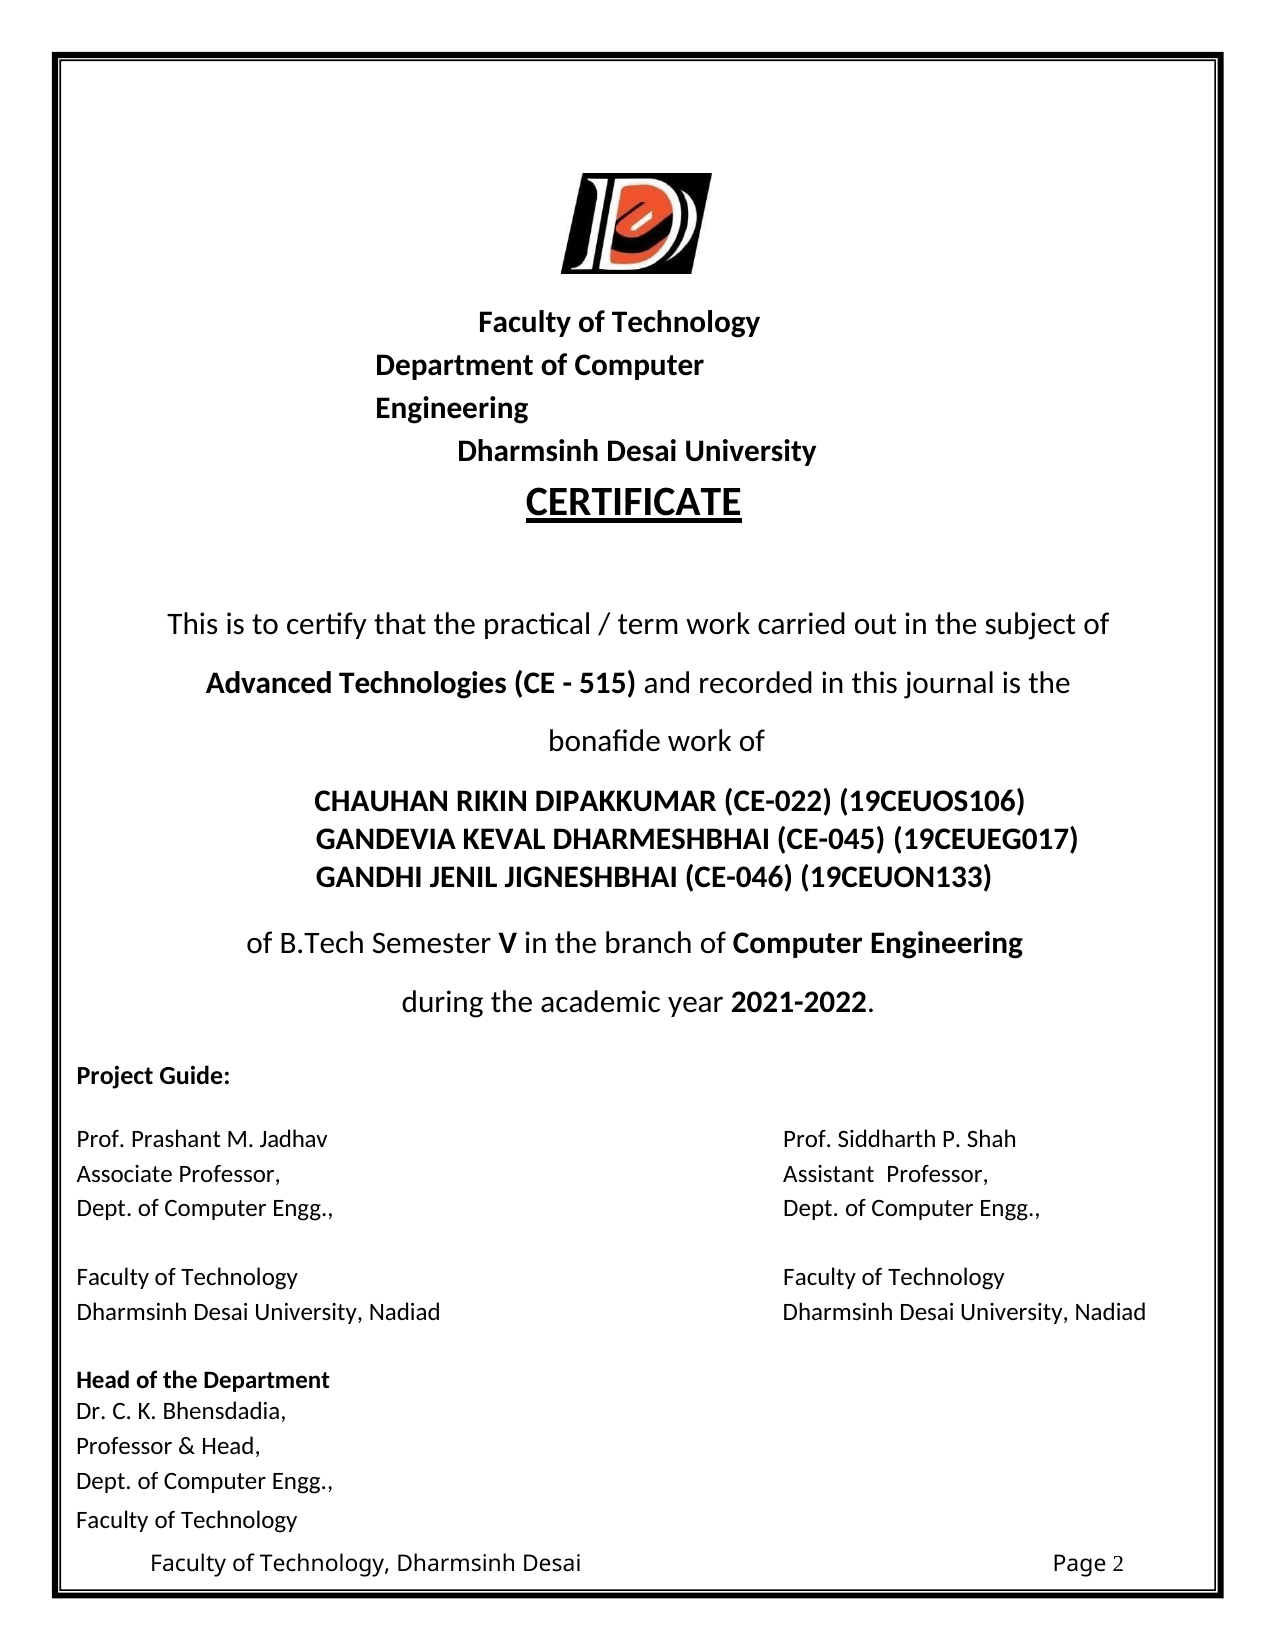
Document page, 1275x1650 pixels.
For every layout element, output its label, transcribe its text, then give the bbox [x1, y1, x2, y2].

text GANDEVIA KEVAL DHARMESHBHAI (CE-045) (19CEUEG017) [316, 819, 1098, 857]
text Faculty of Technology Department of Computer Engineering [375, 302, 864, 426]
text GANDHI JENIL JIGNESHBHAI (CE-046) (19CEUON133) [316, 857, 1098, 895]
text Dept. of Computer Engg., [64, 1465, 714, 1495]
text This is to certify that the practical / term work carried out in the subject of [134, 604, 1142, 642]
text CHAUHAN RIKIN DIPAKKUMAR (CE-022) (19CEUOS106) [314, 781, 1028, 819]
text Prof. Prashant M. Jadhav Prof. Siddharth P. Shah [76, 1123, 1096, 1154]
text Dept. of Computer Engg., Dept. of Computer Engg., [76, 1192, 1096, 1257]
text Dr. C. K. Bhensdadia, [64, 1395, 1217, 1426]
text Project Guide: [76, 1059, 1217, 1091]
text bonafide work of [134, 721, 1178, 759]
picture [561, 173, 712, 274]
text Professor & Head, [64, 1430, 1217, 1460]
text during the academic year 2021-2022. [134, 983, 1142, 1021]
text Dharmsinh Desai University [457, 431, 1217, 469]
text of B.Tech Semester V in the branch of Computer Engineering [134, 923, 1134, 962]
text Faculty of Technology Faculty of Technology [76, 1261, 1096, 1292]
text Associate Professor, Assistant Professor, [76, 1158, 1096, 1188]
text Head of the Department [64, 1365, 1217, 1395]
text CERTIFICATE [134, 474, 1133, 525]
text Dharmsinh Desai University, Nadiad Dharmsinh Desai University, Nadiad [76, 1296, 1217, 1326]
text Faculty of Technology [64, 1504, 714, 1534]
text Advanced Technologies (CE - 515) and recorded in this journal is the [134, 663, 1142, 701]
